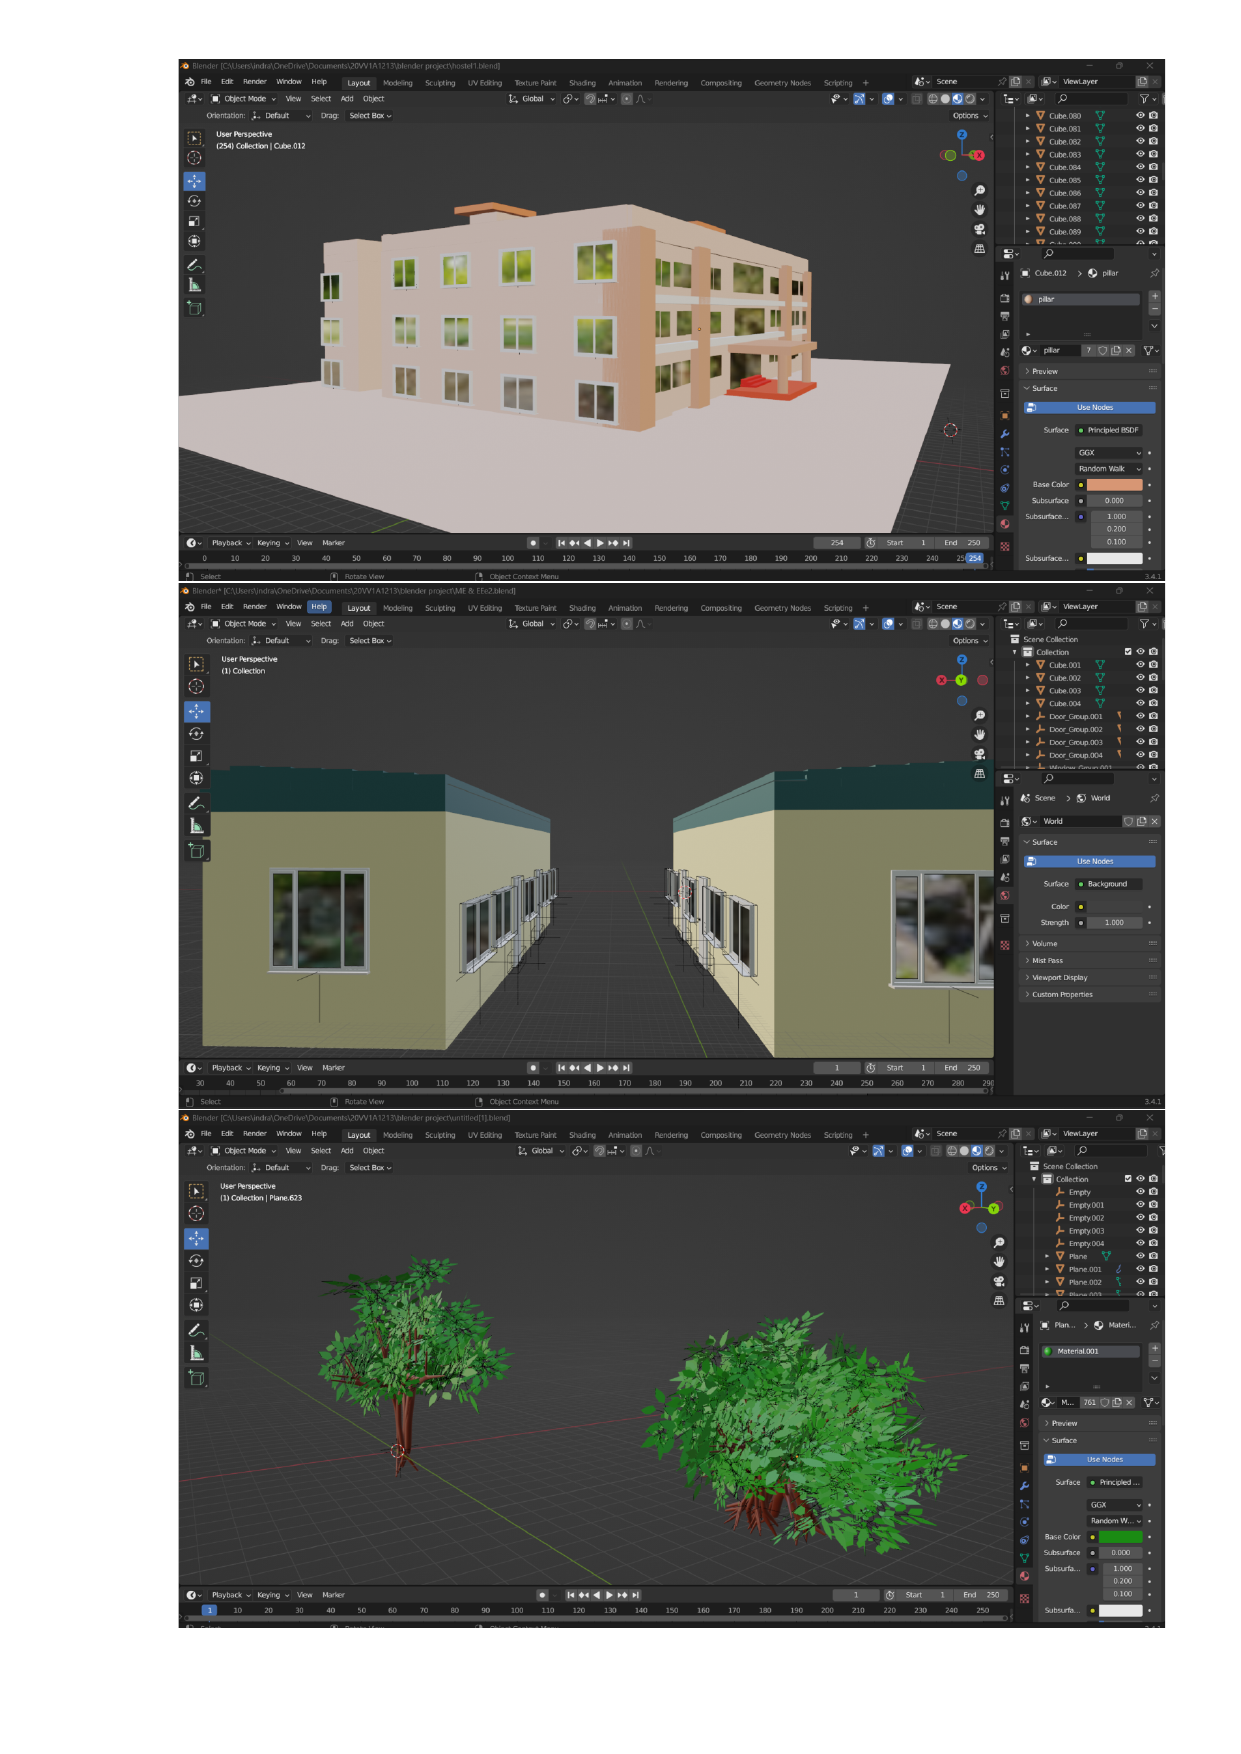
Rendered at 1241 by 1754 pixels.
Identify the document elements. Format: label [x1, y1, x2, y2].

picture [178, 1110, 1166, 1628]
picture [178, 583, 1166, 1109]
picture [178, 59, 1166, 581]
